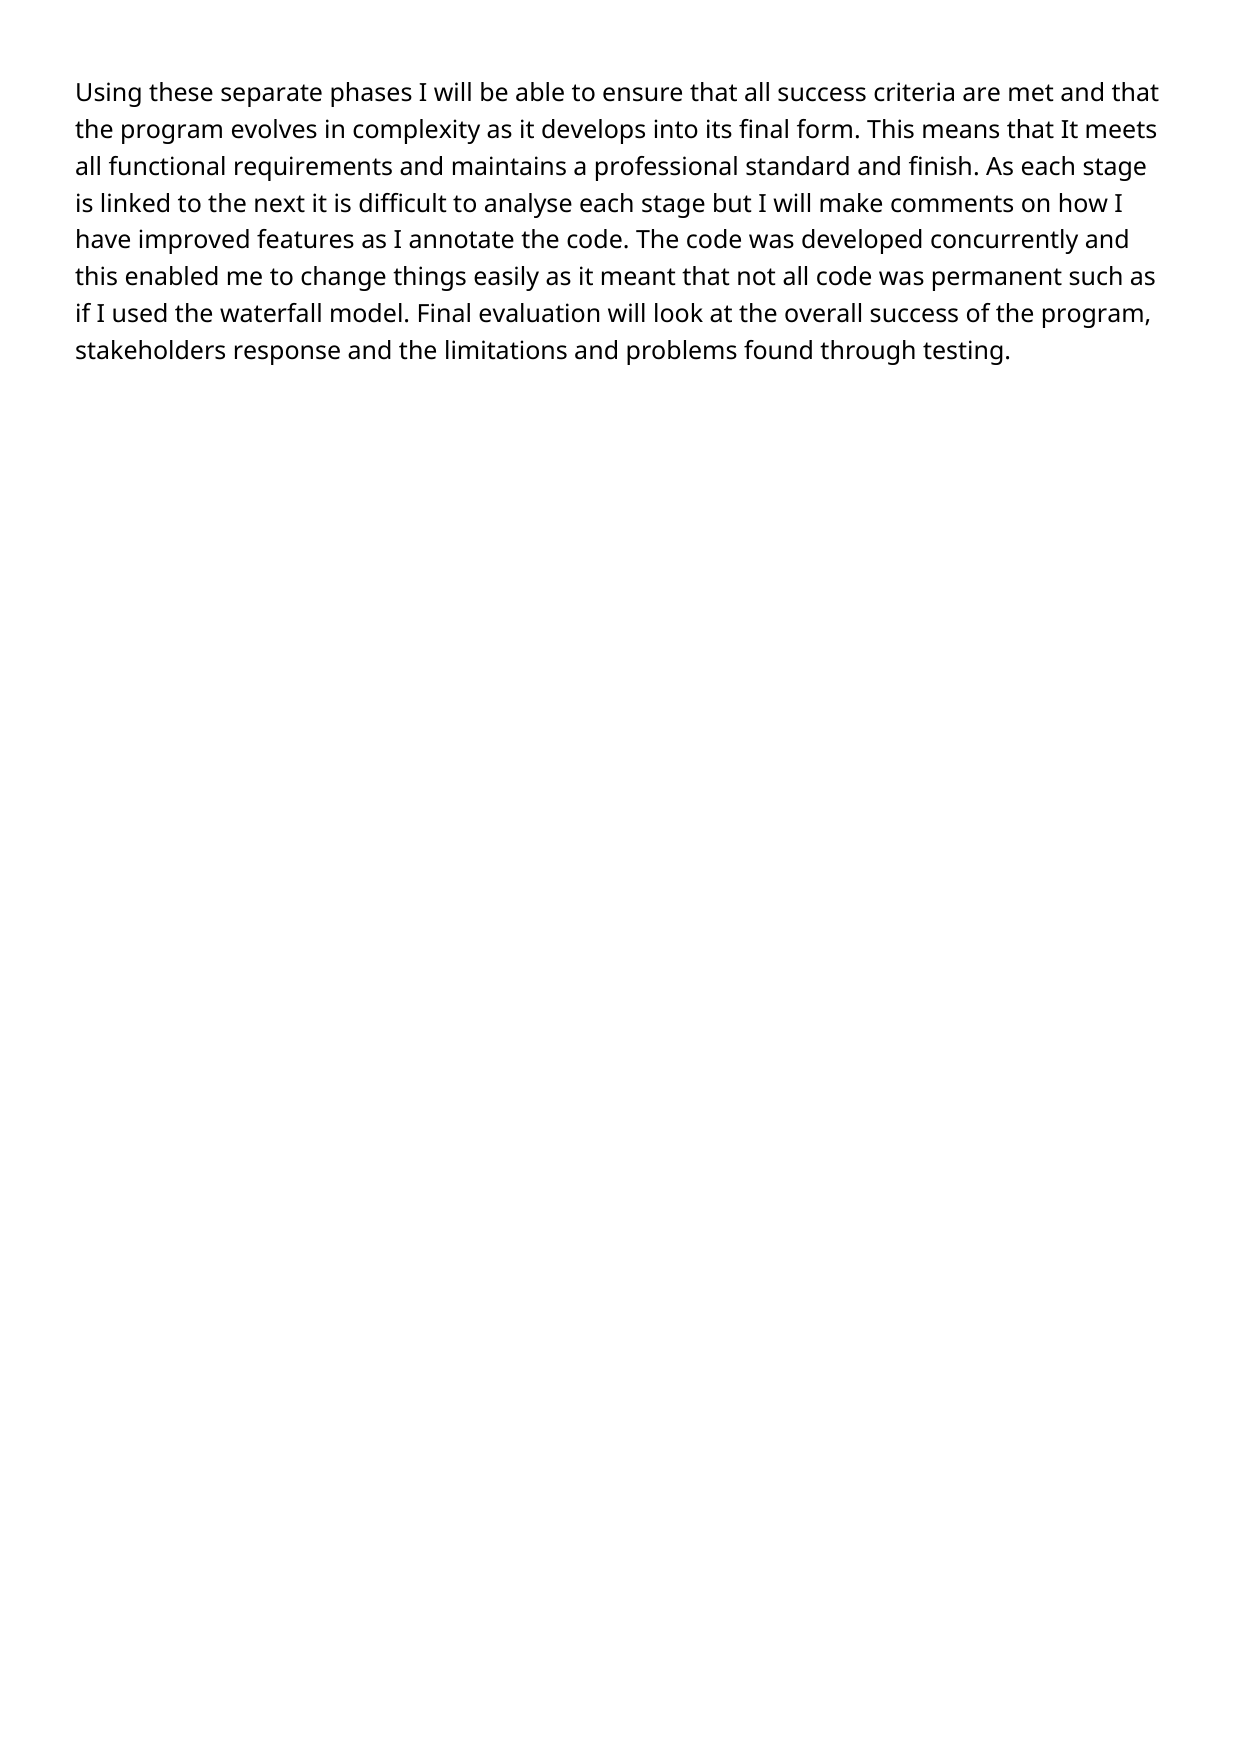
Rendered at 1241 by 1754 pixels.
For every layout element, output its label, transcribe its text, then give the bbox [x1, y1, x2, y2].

text Using these separate phases I will be able to ensure that all success criteria are met and that the program evolves in complexity as it develops into its final form. This means that It meets all functional requirements and maintains a professional standard and finish. As each stage is linked to the next it is difficult to analyse each stage but I will make comments on how I have improved features as I annotate the code. The code was developed concurrently and this enabled me to change things easily as it meant that not all code was permanent such as if I used the waterfall model. Final evaluation will look at the overall success of the program, stakeholders response and the limitations and problems found through testing. [75, 75, 1165, 366]
